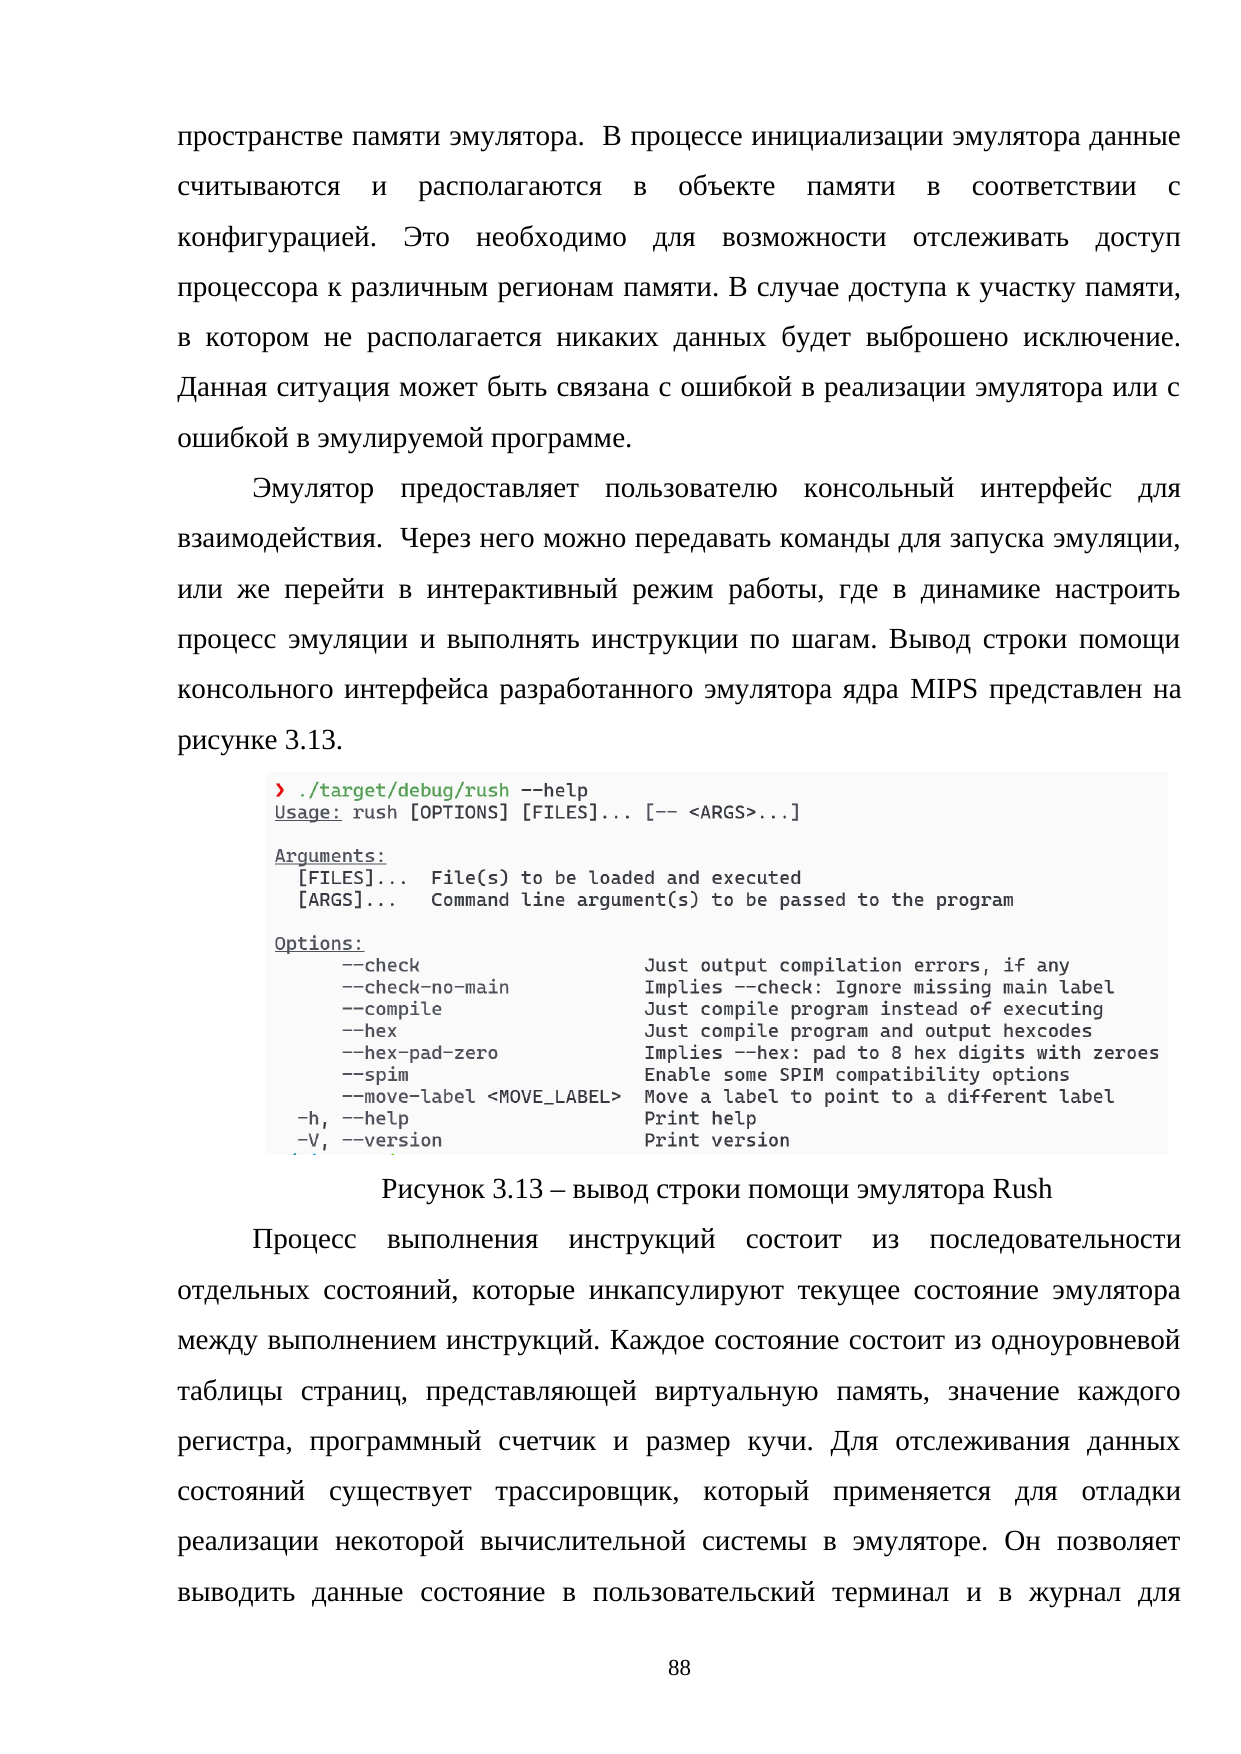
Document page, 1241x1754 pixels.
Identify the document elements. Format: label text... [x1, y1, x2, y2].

picture [265, 772, 1169, 1155]
text Эмулятор предоставляет пользователю консольный интерфейс для взаимодействия. Через него можно передавать команды для запуска эмуляции, или же перейти в интерактивный режим работы, где в динамике настроить процесс эмуляции и выполнять инструкции по шагам. Вывод строки помощи консольного интерфейса разработанного эмулятора ядра MIPS представлен на рисунке 3.13. [177, 470, 1182, 755]
text Рисунок 3.13 – вывод строки помощи эмулятора Rush [177, 1171, 1182, 1205]
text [177, 118, 1182, 453]
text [177, 1222, 1182, 1607]
